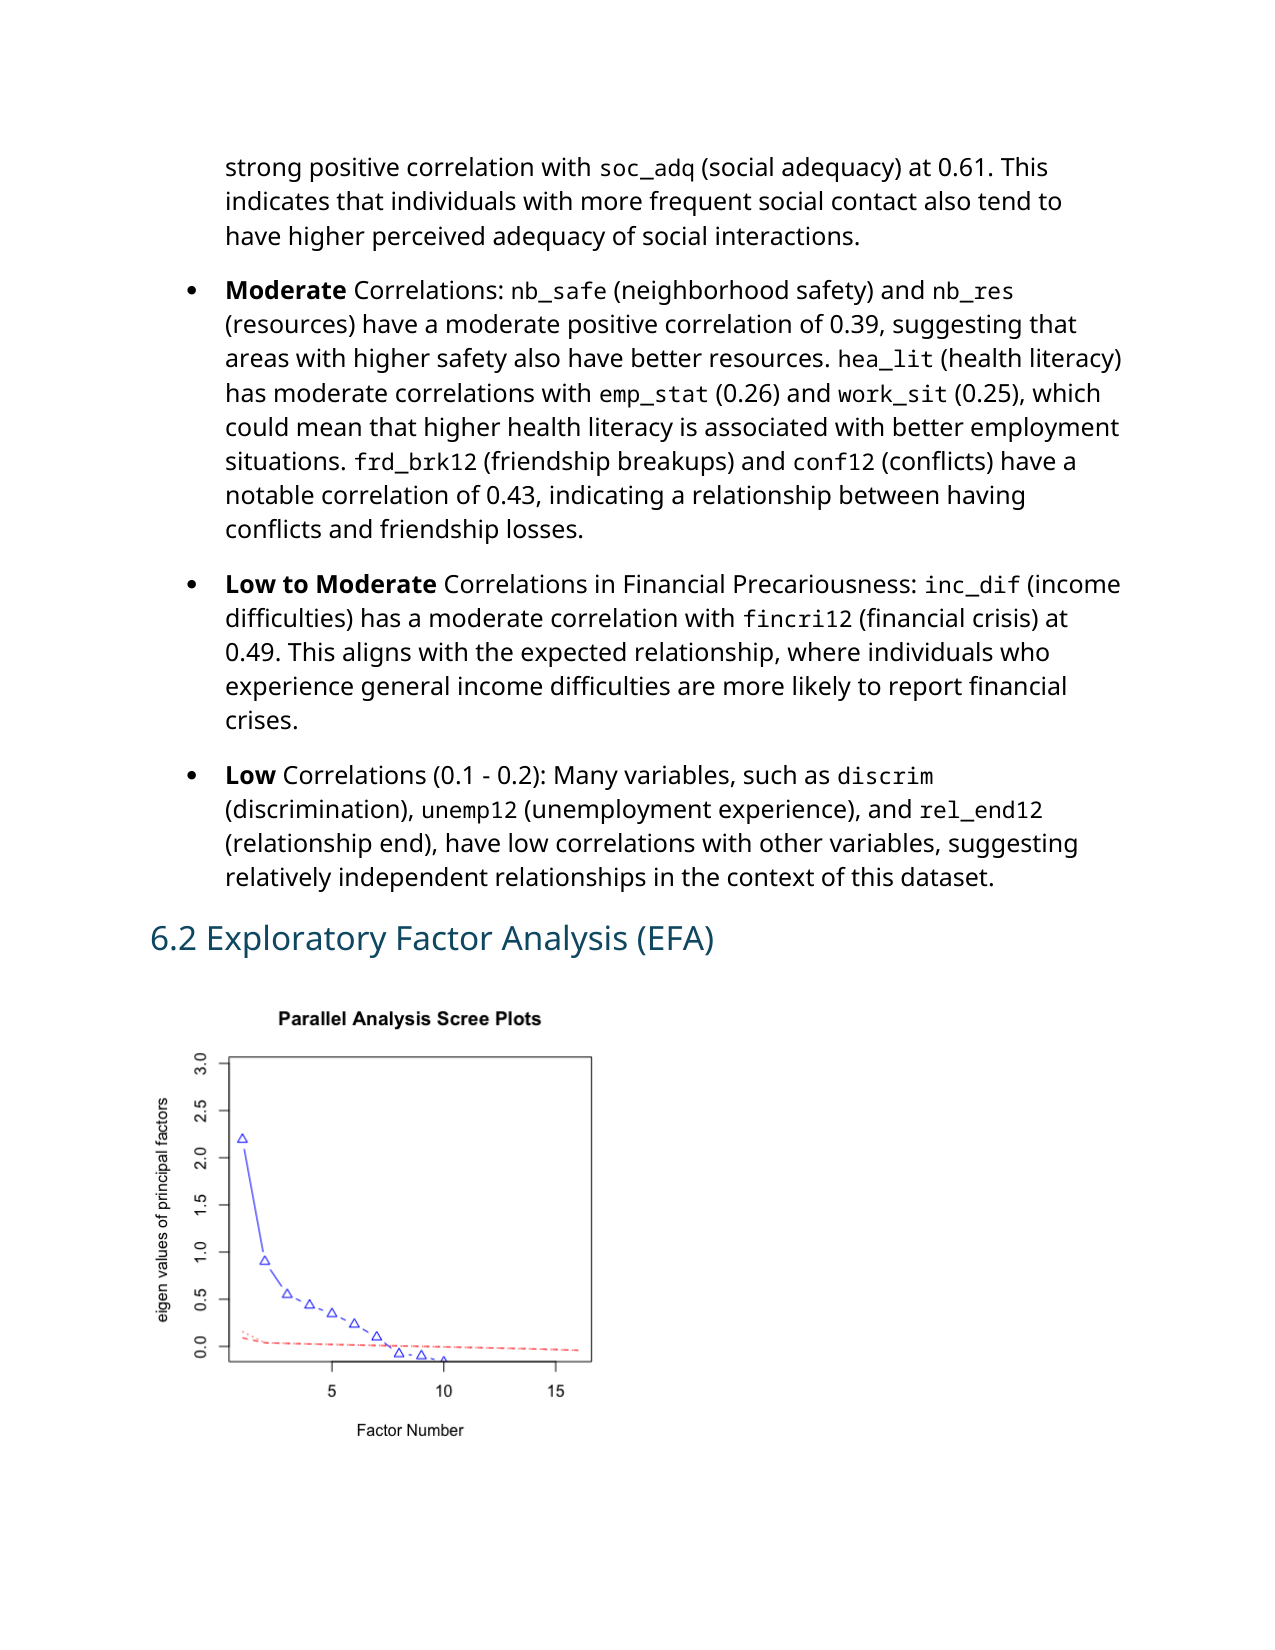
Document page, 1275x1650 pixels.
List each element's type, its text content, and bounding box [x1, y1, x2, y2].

subtitle 6.2 Exploratory Factor Analysis (EFA) [150, 914, 1125, 960]
list Low Correlations (0.1 - 0.2): Many variables, such as discrim (discrimination), unemp12 (unemployment experience), and rel_end12 (relationship end), have low correlations with other variables, suggesting relatively independent relationships in the context of this dataset. [187, 757, 1125, 894]
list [187, 150, 1125, 252]
list Low to Moderate Correlations in Financial Precariousness: inc_dif (income difficulties) has a moderate correlation with fincri12 (financial crisis) at 0.49. This aligns with the expected relationship, where individuals who experience general income difficulties are more likely to report financial crises. [187, 566, 1125, 737]
picture [150, 978, 632, 1460]
list Moderate Correlations: nb_safe (neighborhood safety) and nb_res (resources) have a moderate positive correlation of 0.39, suggesting that areas with higher safety also have better resources. hea_lit (health literacy) has moderate correlations with emp_stat (0.26) and work_sit (0.25), which could mean that higher health literacy is associated with better employment situations. frd_brk12 (friendship breakups) and conf12 (conflicts) have a notable correlation of 0.43, indicating a relationship between having conflicts and friendship losses. [187, 273, 1125, 546]
